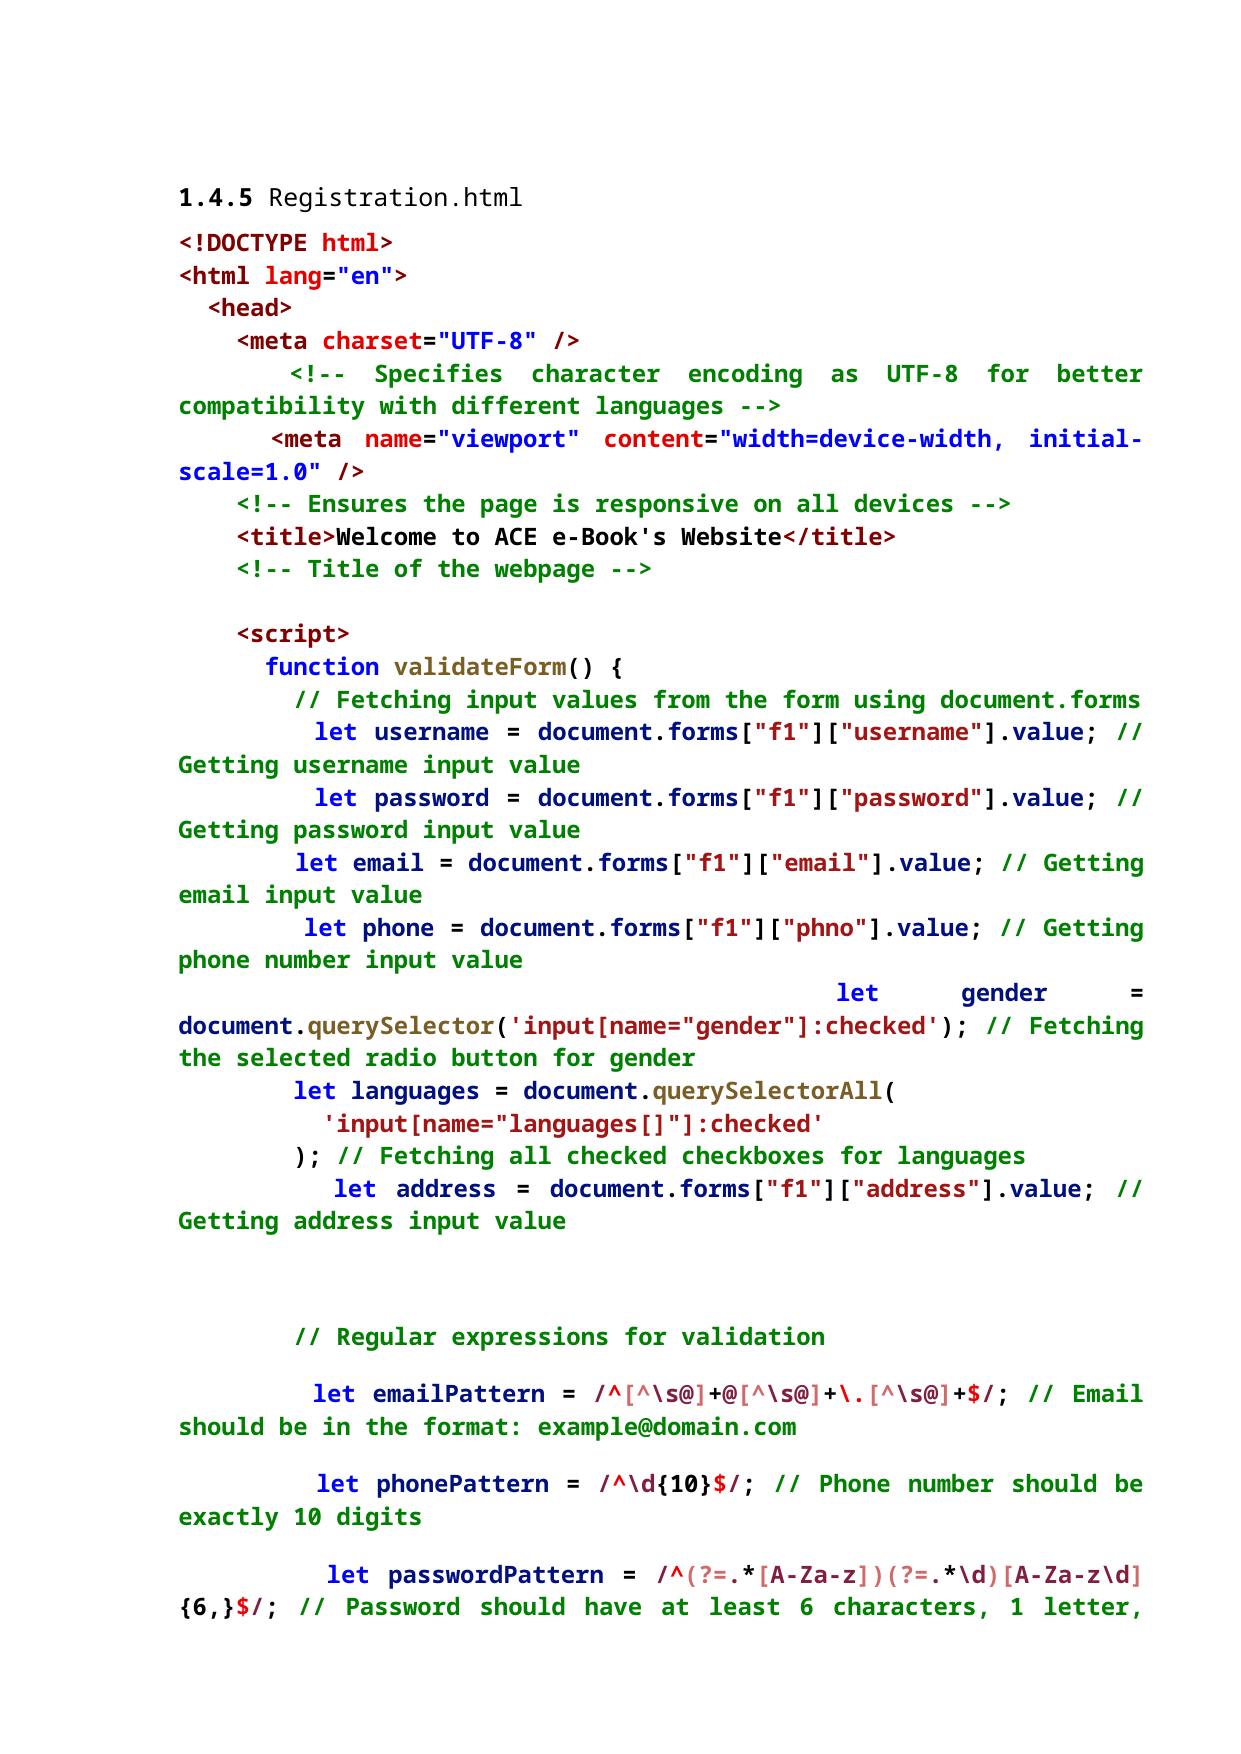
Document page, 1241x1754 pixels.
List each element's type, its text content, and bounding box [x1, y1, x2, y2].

text <meta charset="UTF-8" /> [178, 324, 1144, 356]
text function validateForm() { [178, 650, 1144, 682]
text let username = document.forms["f1"]["username"].value; // Getting username input value [178, 715, 1144, 780]
text let phonePattern = /^\d{10}$/; // Phone number should be exactly 10 digits [178, 1467, 1144, 1532]
text let emailPattern = /^[^\s@]+@[^\s@]+\.[^\s@]+$/; // Email should be in the format: example@domain.com [178, 1377, 1144, 1442]
text <meta name="viewport" content="width=device-width, initial-scale=1.0" /> [178, 422, 1144, 487]
text <!-- Ensures the page is responsive on all devices --> [178, 487, 1144, 519]
text let gender = document.querySelector('input[name="gender"]:checked'); // Fetching the selected radio button for gender [178, 976, 1144, 1074]
text ); // Fetching all checked checkboxes for languages [178, 1139, 1144, 1172]
text let address = document.forms["f1"]["address"].value; // Getting address input value [178, 1172, 1144, 1237]
text <!-- Title of the webpage --> [178, 552, 1144, 585]
text let languages = document.querySelectorAll( [178, 1074, 1144, 1106]
text let phone = document.forms["f1"]["phno"].value; // Getting phone number input value [178, 911, 1144, 976]
text // Regular expressions for validation [178, 1319, 1144, 1352]
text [178, 1557, 1144, 1623]
subtitle 1.4.5 Registration.html [178, 180, 1144, 214]
text let password = document.forms["f1"]["password"].value; // Getting password input value [178, 780, 1144, 846]
text <!-- Specifies character encoding as UTF-8 for better compatibility with different languages --> [178, 356, 1144, 422]
text <head> [178, 291, 1144, 324]
text <!DOCTYPE html> [178, 226, 1144, 259]
text // Fetching input values from the form using document.forms [178, 682, 1144, 715]
text <script> [178, 617, 1144, 650]
text let email = document.forms["f1"]["email"].value; // Getting email input value [178, 846, 1144, 911]
text <title>Welcome to ACE e-Book's Website</title> [178, 519, 1144, 552]
text 'input[name="languages[]"]:checked' [178, 1106, 1144, 1139]
text <html lang="en"> [178, 259, 1144, 291]
